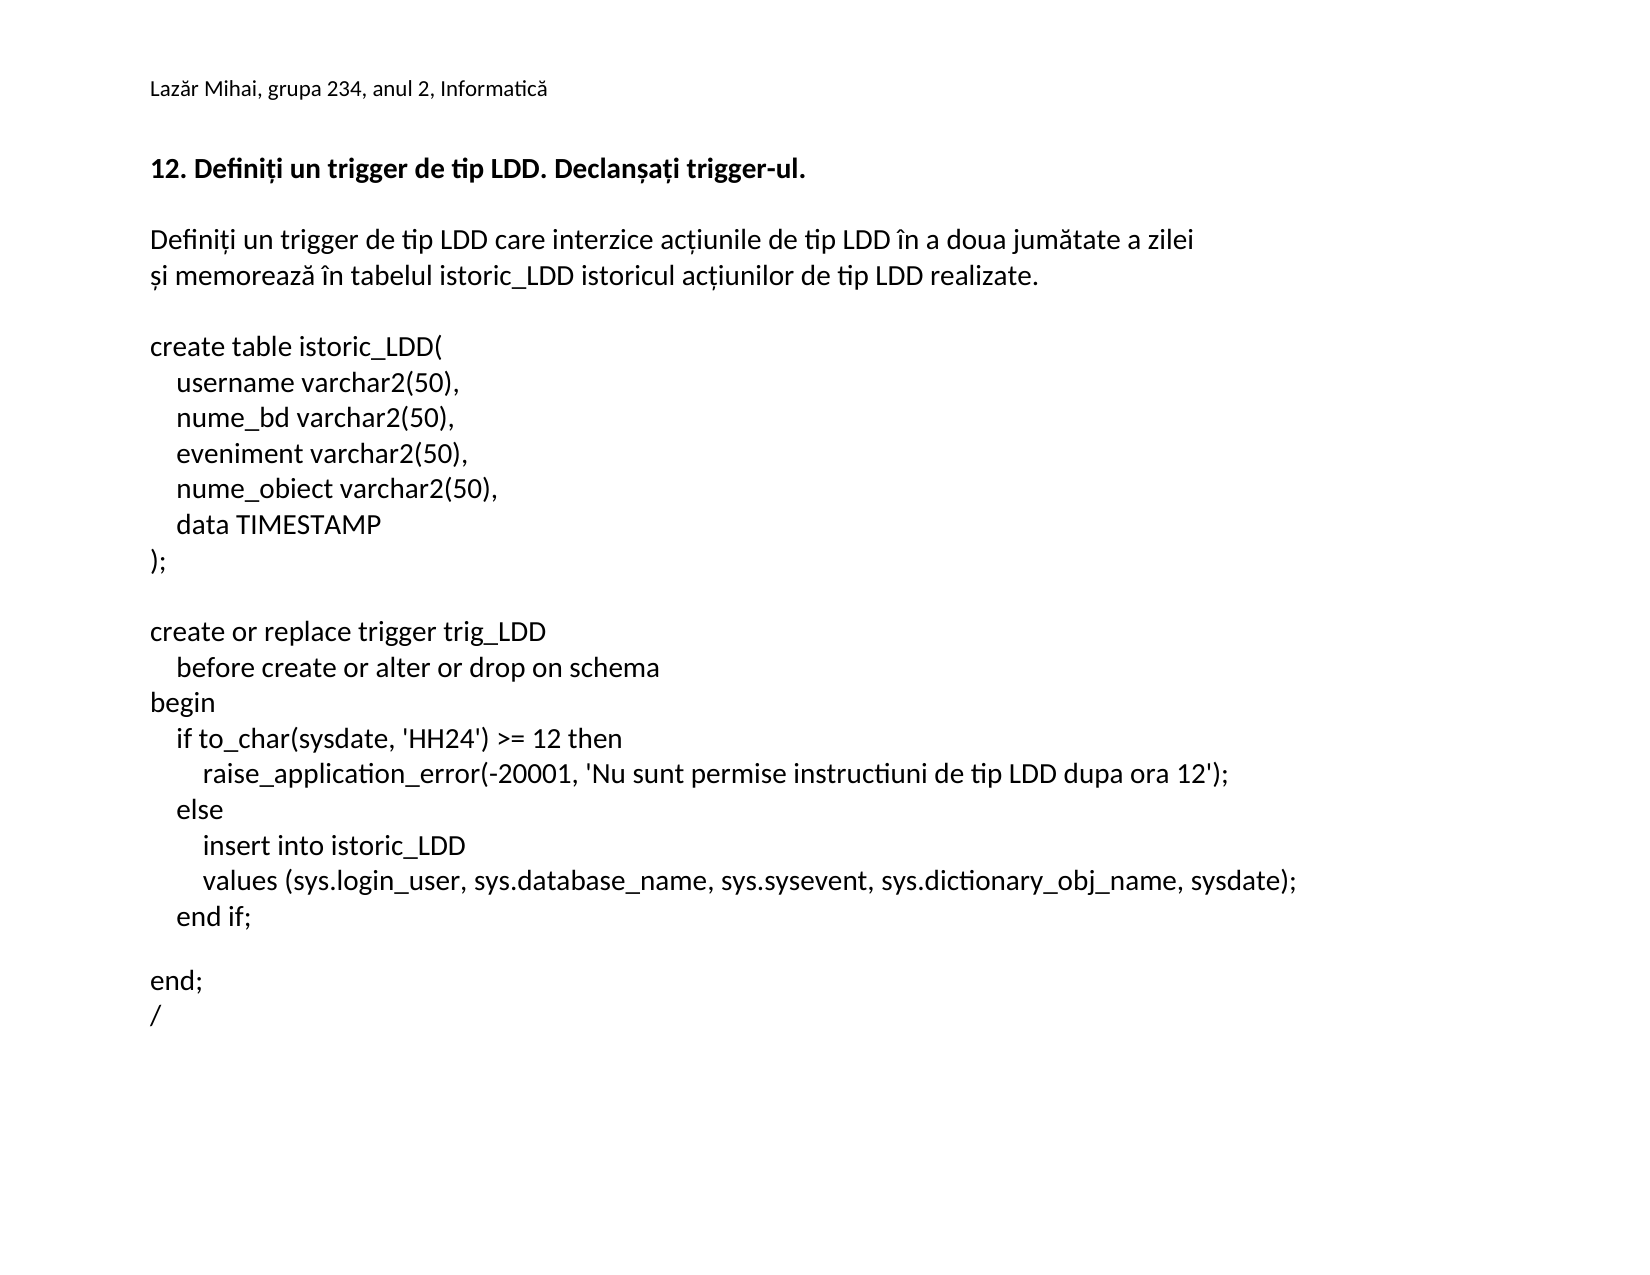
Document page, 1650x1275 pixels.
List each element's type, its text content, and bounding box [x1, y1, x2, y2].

text insert into istoric_LDD [150, 827, 1500, 862]
text nume_bd varchar2(50), [150, 399, 1500, 435]
text if to_char(sysdate, 'HH24') >= 12 then [150, 720, 1500, 756]
text username varchar2(50), [150, 364, 1500, 399]
text values (sys.login_user, sys.database_name, sys.sysevent, sys.dictionary_obj_name, sysdate); [150, 862, 1500, 898]
text end; [150, 962, 1500, 997]
text before create or alter or drop on schema [150, 649, 1500, 684]
text end if; [150, 898, 1500, 934]
text Definiți un trigger de tip LDD care interzice acțiunile de tip LDD în a doua jumătate a zilei [150, 221, 1500, 257]
text else [150, 791, 1500, 827]
text și memorează în tabelul istoric_LDD istoricul acțiunilor de tip LDD realizate. [150, 257, 1500, 292]
text eveniment varchar2(50), [150, 435, 1500, 471]
text begin [150, 684, 1500, 720]
text raise_application_error(-20001, 'Nu sunt permise instructiuni de tip LDD dupa ora 12'); [150, 756, 1500, 791]
text create table istoric_LDD( [150, 328, 1500, 364]
text create or replace trigger trig_LDD [150, 613, 1500, 649]
text ); [150, 542, 1500, 577]
text nume_obiect varchar2(50), [150, 471, 1500, 506]
text data TIMESTAMP [150, 506, 1500, 542]
text / [150, 997, 1500, 1033]
text 12. Definiți un trigger de tip LDD. Declanșați trigger-ul. [150, 150, 1500, 186]
